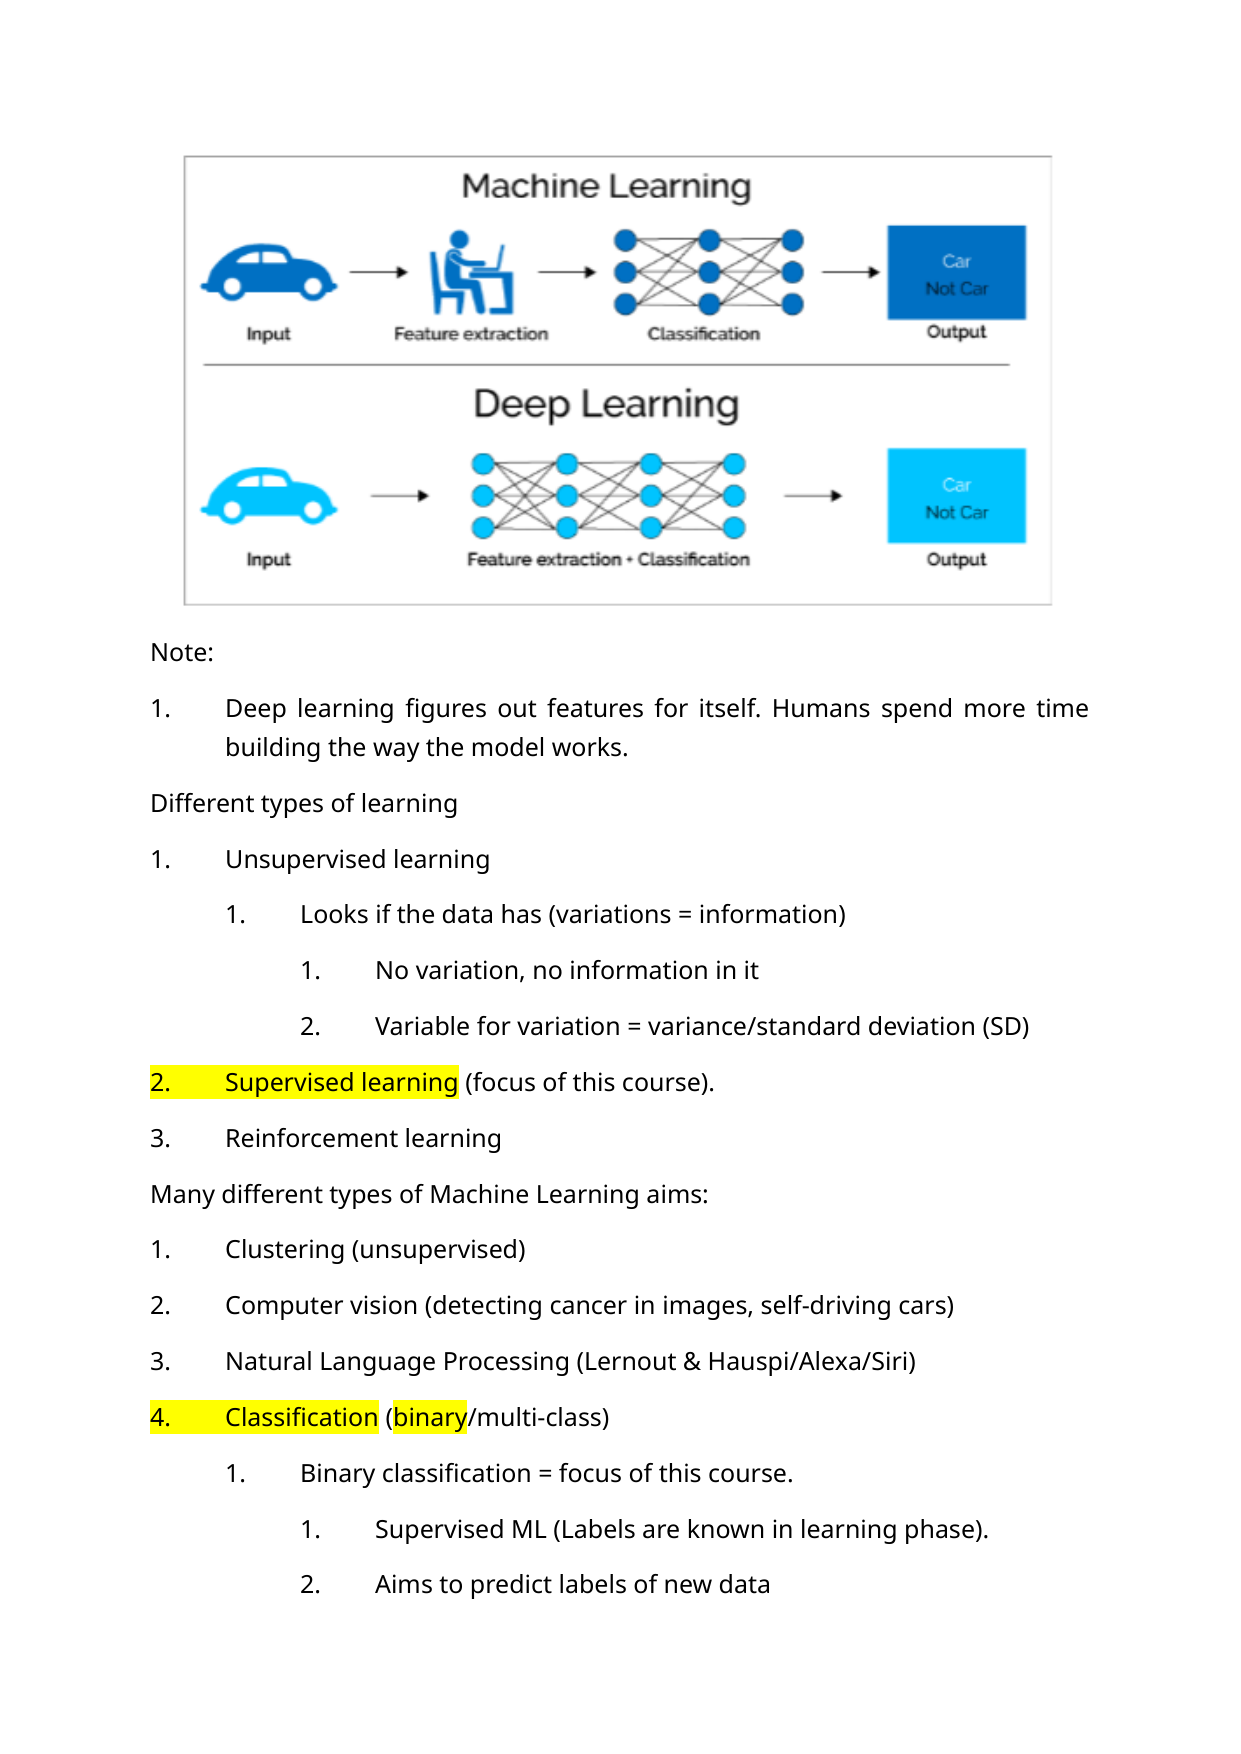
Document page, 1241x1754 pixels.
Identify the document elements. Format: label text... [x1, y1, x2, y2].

list Binary classification = focus of this course. [225, 1456, 1090, 1489]
list Unsupervised learning [150, 841, 1090, 875]
list Supervised ML (Labels are known in learning phase). [300, 1511, 1090, 1545]
list Reinforcement learning [150, 1121, 1090, 1154]
text Note: [150, 635, 1090, 669]
list Deep learning figures out features for itself. Humans spend more time building the way the model works. [150, 691, 1090, 764]
text Many different types of Machine Learning aims: [150, 1176, 1090, 1210]
picture [177, 150, 1063, 613]
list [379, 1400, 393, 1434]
list Supervised learning (focus of this course). [459, 1065, 1090, 1099]
list No variation, no information in it [300, 953, 1090, 987]
list Variable for variation = variance/standard deviation (SD) [300, 1009, 1090, 1043]
list Natural Language Processing (Lernout & Hauspi/Alexa/Siri) [150, 1344, 1090, 1378]
list Computer vision (detecting cancer in images, self-driving cars) [150, 1288, 1090, 1322]
list Aims to predict labels of new data [300, 1567, 1090, 1601]
list Classification (binary/multi-class) [467, 1400, 1090, 1434]
list Clustering (unsupervised) [150, 1232, 1090, 1266]
text Different types of learning [150, 786, 1090, 819]
list Looks if the data has (variations = information) [225, 897, 1090, 931]
